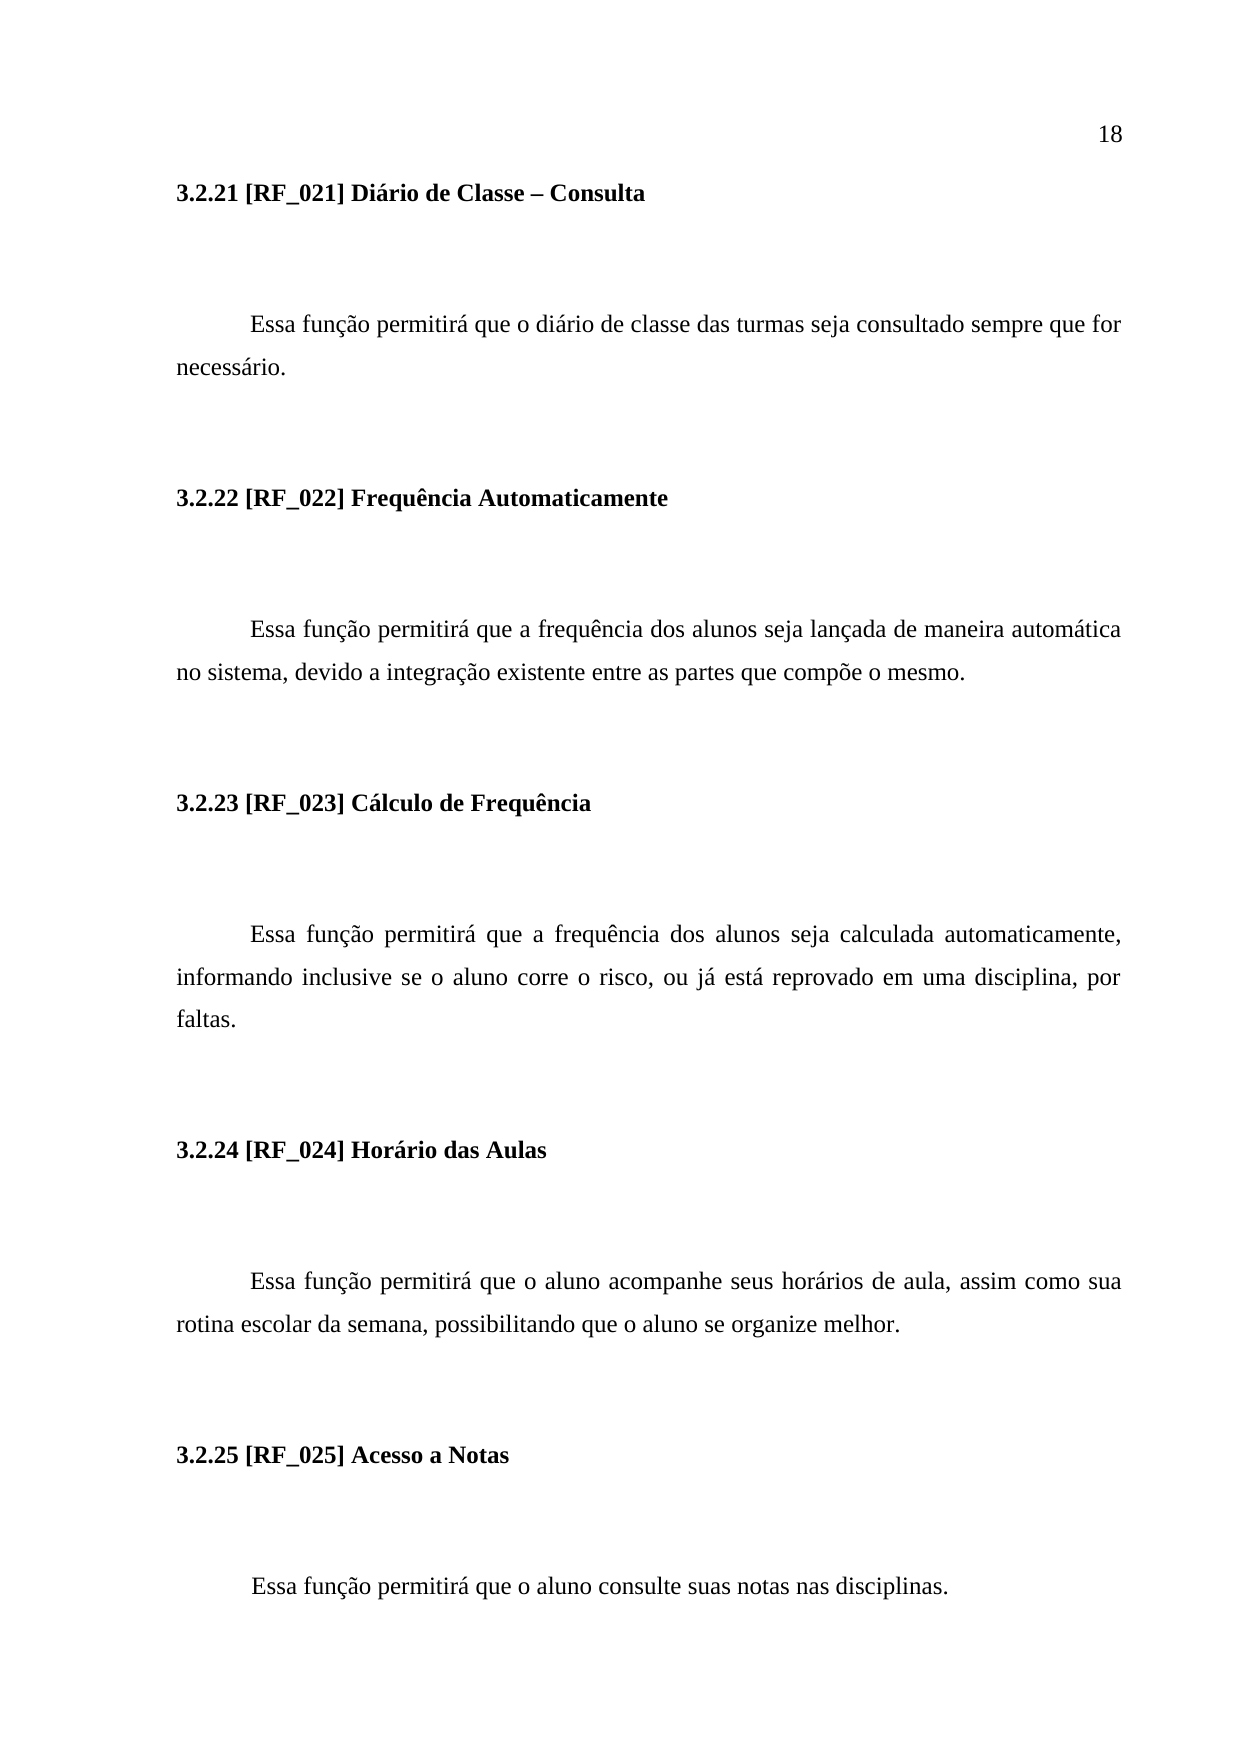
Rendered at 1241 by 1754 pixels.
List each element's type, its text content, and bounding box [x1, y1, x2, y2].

text Essa função permitirá que o aluno acompanhe seus horários de aula, assim como sua rotina escolar da semana, possibilitando que o aluno se organize melhor. [176, 1266, 1122, 1338]
text Essa função permitirá que a frequência dos alunos seja calculada automaticamente, informando inclusive se o aluno corre o risco, ou já está reprovado em uma disciplina, por faltas. [176, 919, 1122, 1033]
text Essa função permitirá que o diário de classe das turmas seja consultado sempre que for necessário. [176, 309, 1122, 381]
text Essa função permitirá que o aluno consulte suas notas nas disciplinas. [251, 1571, 1122, 1600]
subtitle 3.2.24 [RF_024] Horário das Aulas [176, 1135, 1122, 1164]
text Essa função permitirá que a frequência dos alunos seja lançada de maneira automática no sistema, devido a integração existente entre as partes que compõe o mesmo. [176, 614, 1122, 685]
text 3.2.25 [RF_025] Acesso a Notas [176, 1440, 1122, 1469]
subtitle 3.2.21 [RF_021] Diário de Classe – Consulta [176, 178, 1122, 207]
subtitle 3.2.23 [RF_023] Cálculo de Frequência [176, 788, 1122, 816]
subtitle 3.2.22 [RF_022] Frequência Automaticamente [176, 483, 1122, 512]
